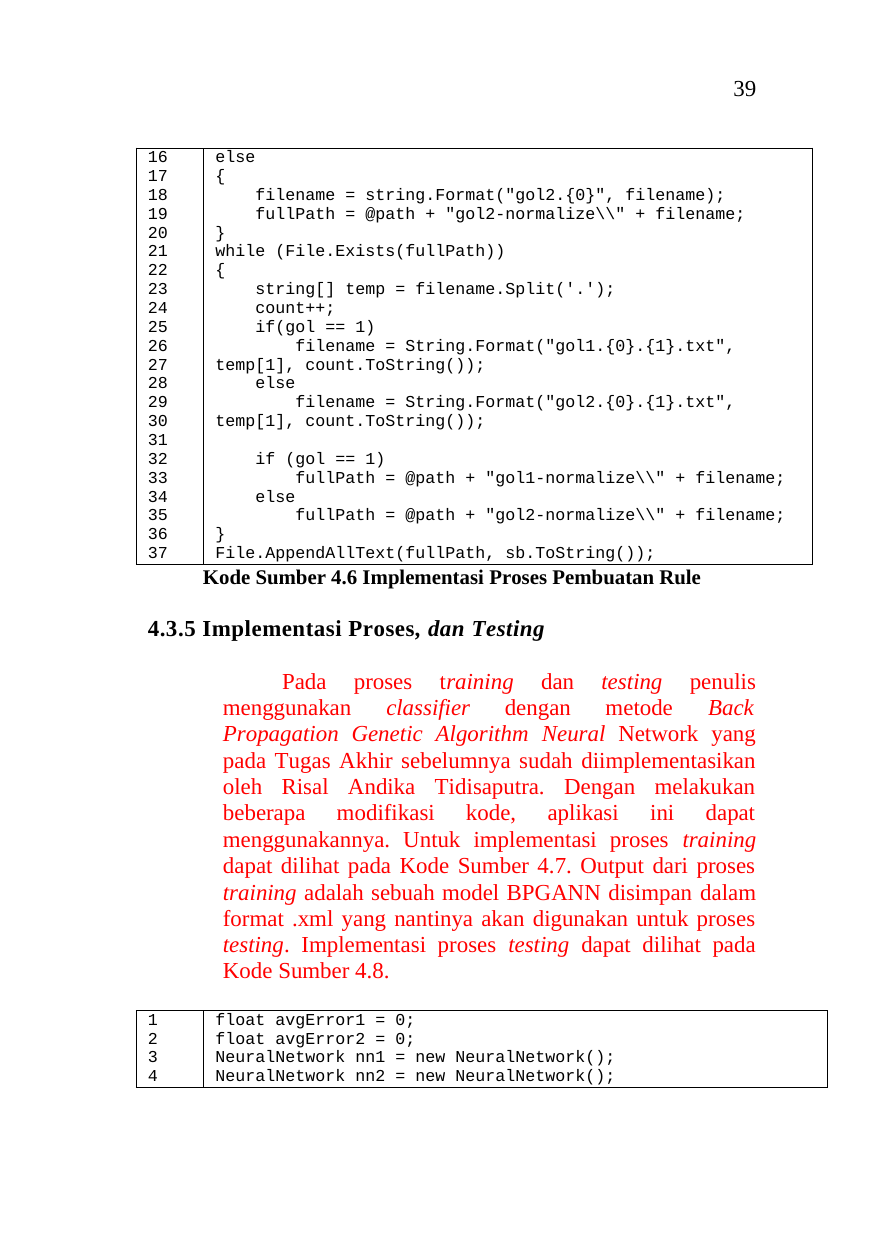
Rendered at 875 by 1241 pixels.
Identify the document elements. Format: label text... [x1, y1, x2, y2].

text Pada proses training dan testing penulis menggunakan classifier dengan metode Back Propagation Genetic Algorithm Neural Network yang pada Tugas Akhir sebelumnya sudah diimplementasikan oleh Risal Andika Tidisaputra. Dengan melakukan beberapa modifikasi kode, aplikasi ini dapat menggunakannya. Untuk implementasi proses training dapat dilihat pada Kode Sumber 4.7. Output dari proses training adalah sebuah model BPGANN disimpan dalam format .xml yang nantinya akan digunakan untuk proses testing. Implementasi proses testing dapat dilihat pada Kode Sumber 4.8. [223, 668, 756, 984]
list Kode Sumber 4.6 Implementasi Proses Pembuatan Rule [148, 565, 756, 589]
table_header 1 2 3 4 5 6 7 8 9 10 11 12 13 14 15 16 17 18 19 20 21 22 23 24 25 26 27 28 29 30 31 32 33 34 35 36 37 [137, 149, 203, 563]
subtitle 4.3.5 Implementasi Proses, dan Testing [148, 615, 756, 641]
